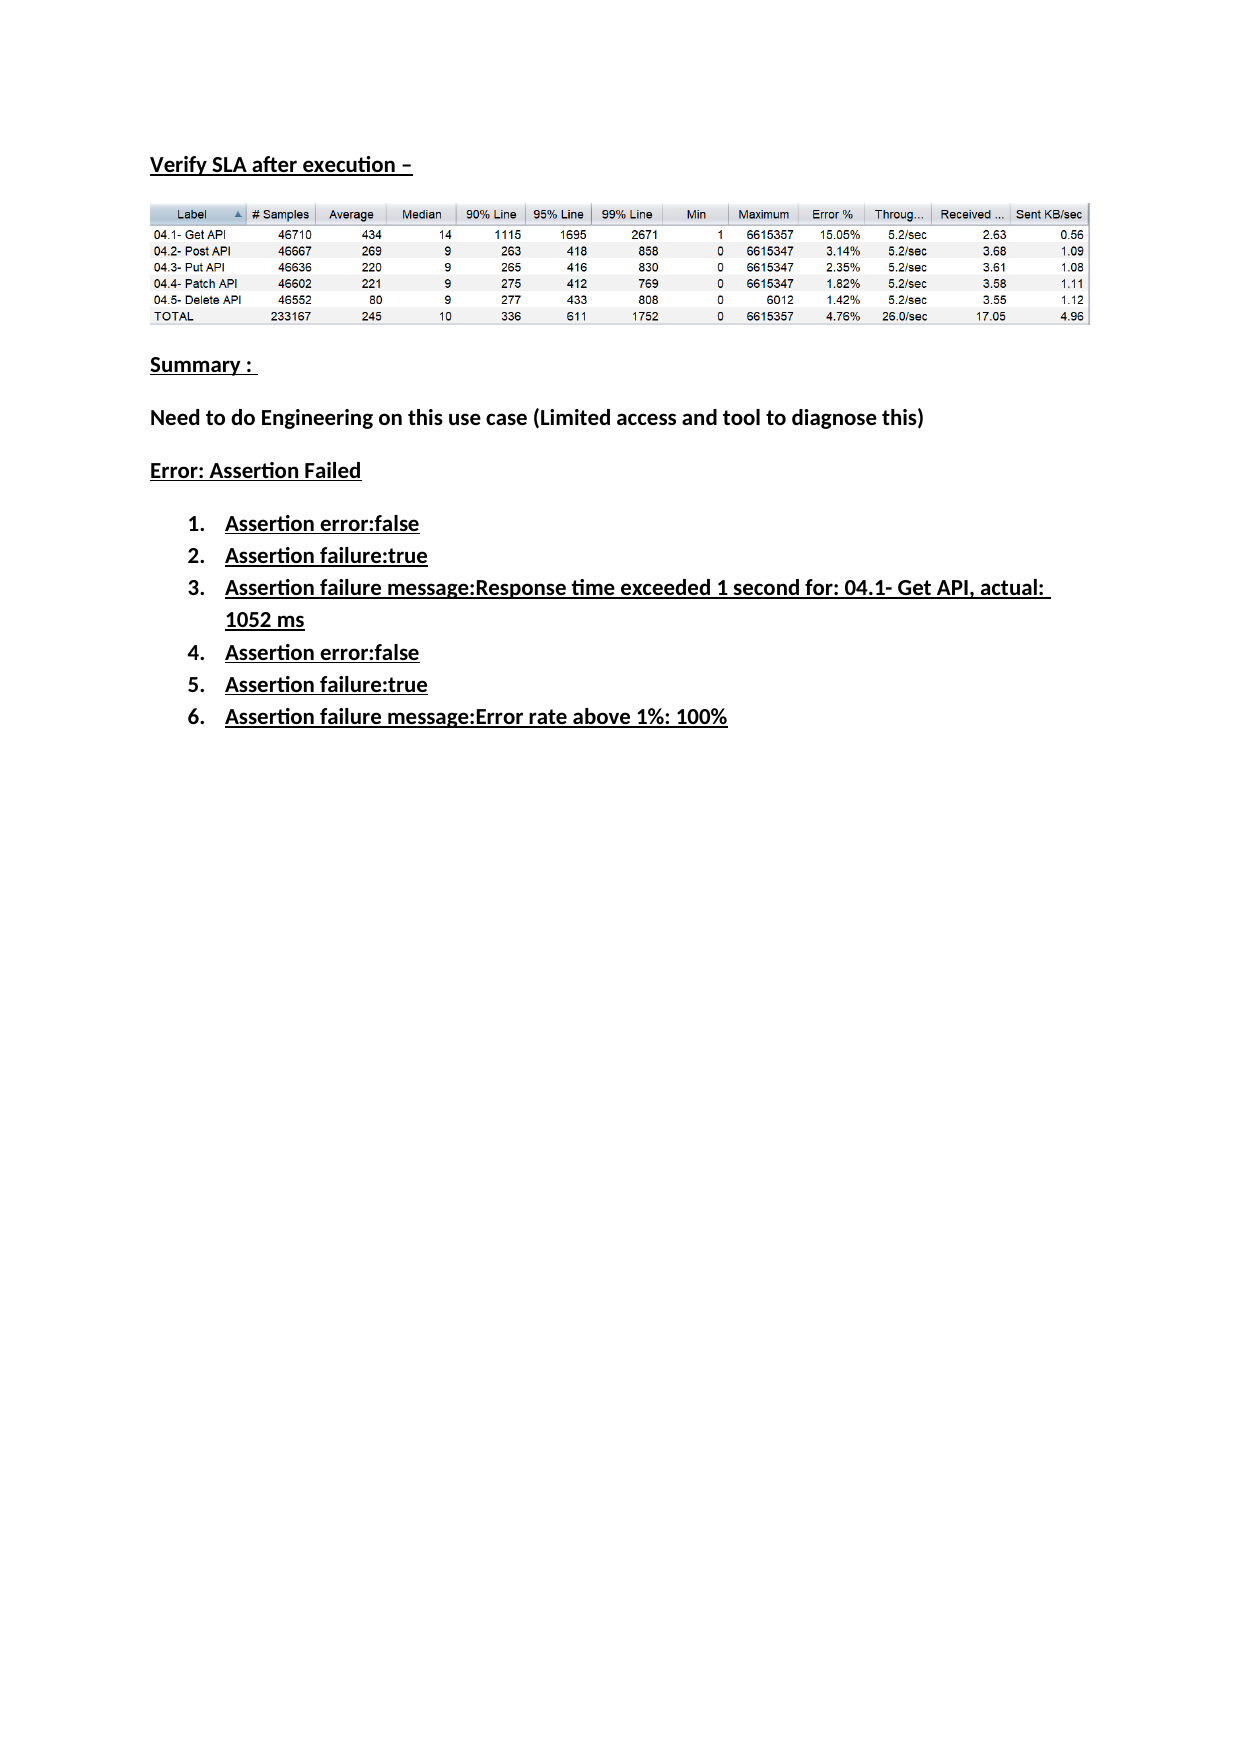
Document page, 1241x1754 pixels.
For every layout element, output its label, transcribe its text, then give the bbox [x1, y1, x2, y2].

list Assertion failure:true [187, 541, 1090, 569]
text Summary : [150, 350, 1090, 378]
list Assertion failure message:Response time exceeded 1 second for: 04.1- Get API, actual: 1052 ms [187, 573, 1090, 633]
text Error: Assertion Failed [150, 456, 1090, 484]
list Assertion error:false [187, 509, 1090, 537]
list Assertion failure message:Error rate above 1%: 100% [187, 702, 1090, 730]
list Assertion error:false [187, 638, 1090, 666]
picture [150, 203, 1091, 325]
text Need to do Engineering on this use case (Limited access and tool to diagnose this) [150, 403, 1090, 431]
list Assertion failure:true [187, 670, 1090, 698]
text Verify SLA after execution – [150, 150, 1090, 178]
